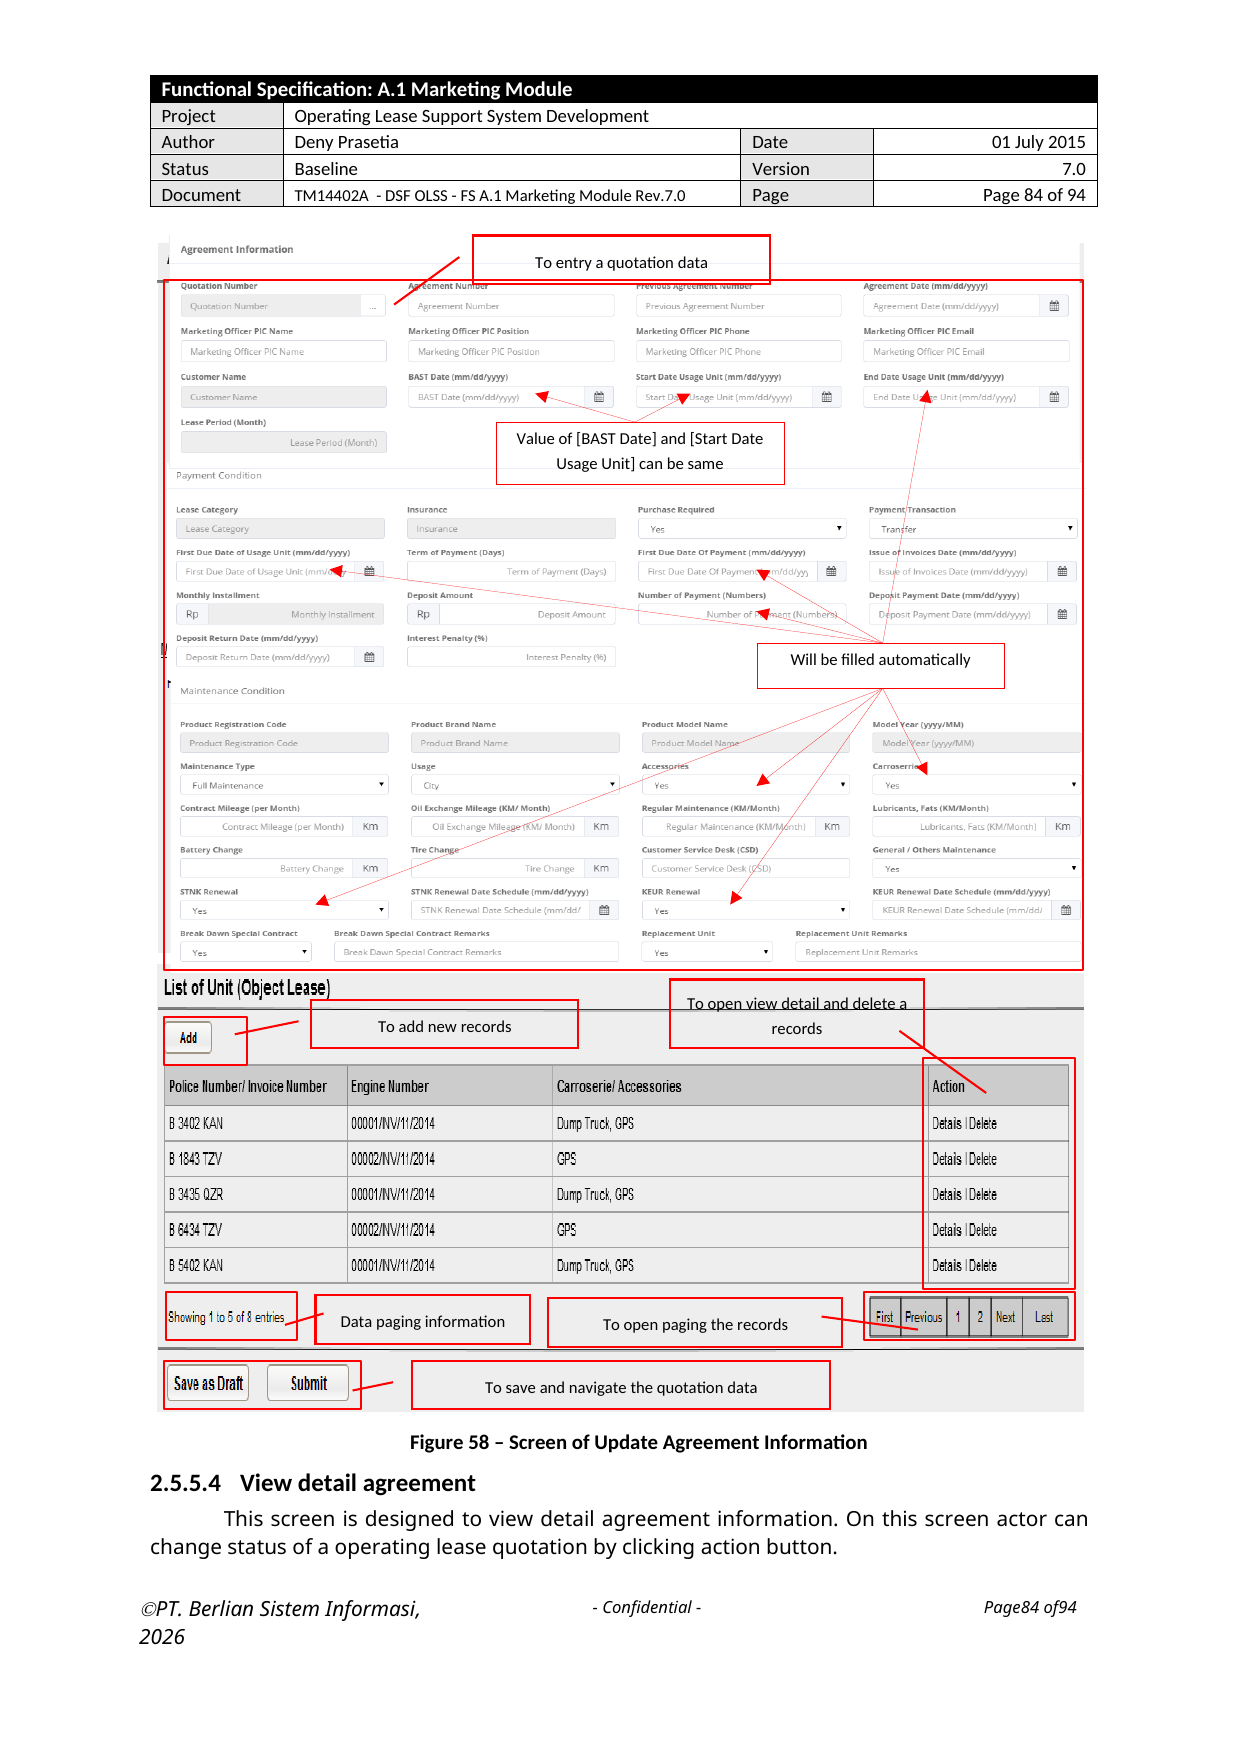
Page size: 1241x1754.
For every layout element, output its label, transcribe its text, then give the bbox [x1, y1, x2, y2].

subtitle View detail agreement [150, 1467, 1090, 1497]
text This screen is designed to view detail agreement information. On this screen actor can change status of a operating lease quotation by clicking action button. [150, 1504, 1090, 1561]
text Figure 58 – Screen of Update Agreement Information [187, 1429, 1090, 1454]
picture [150, 232, 1089, 1417]
